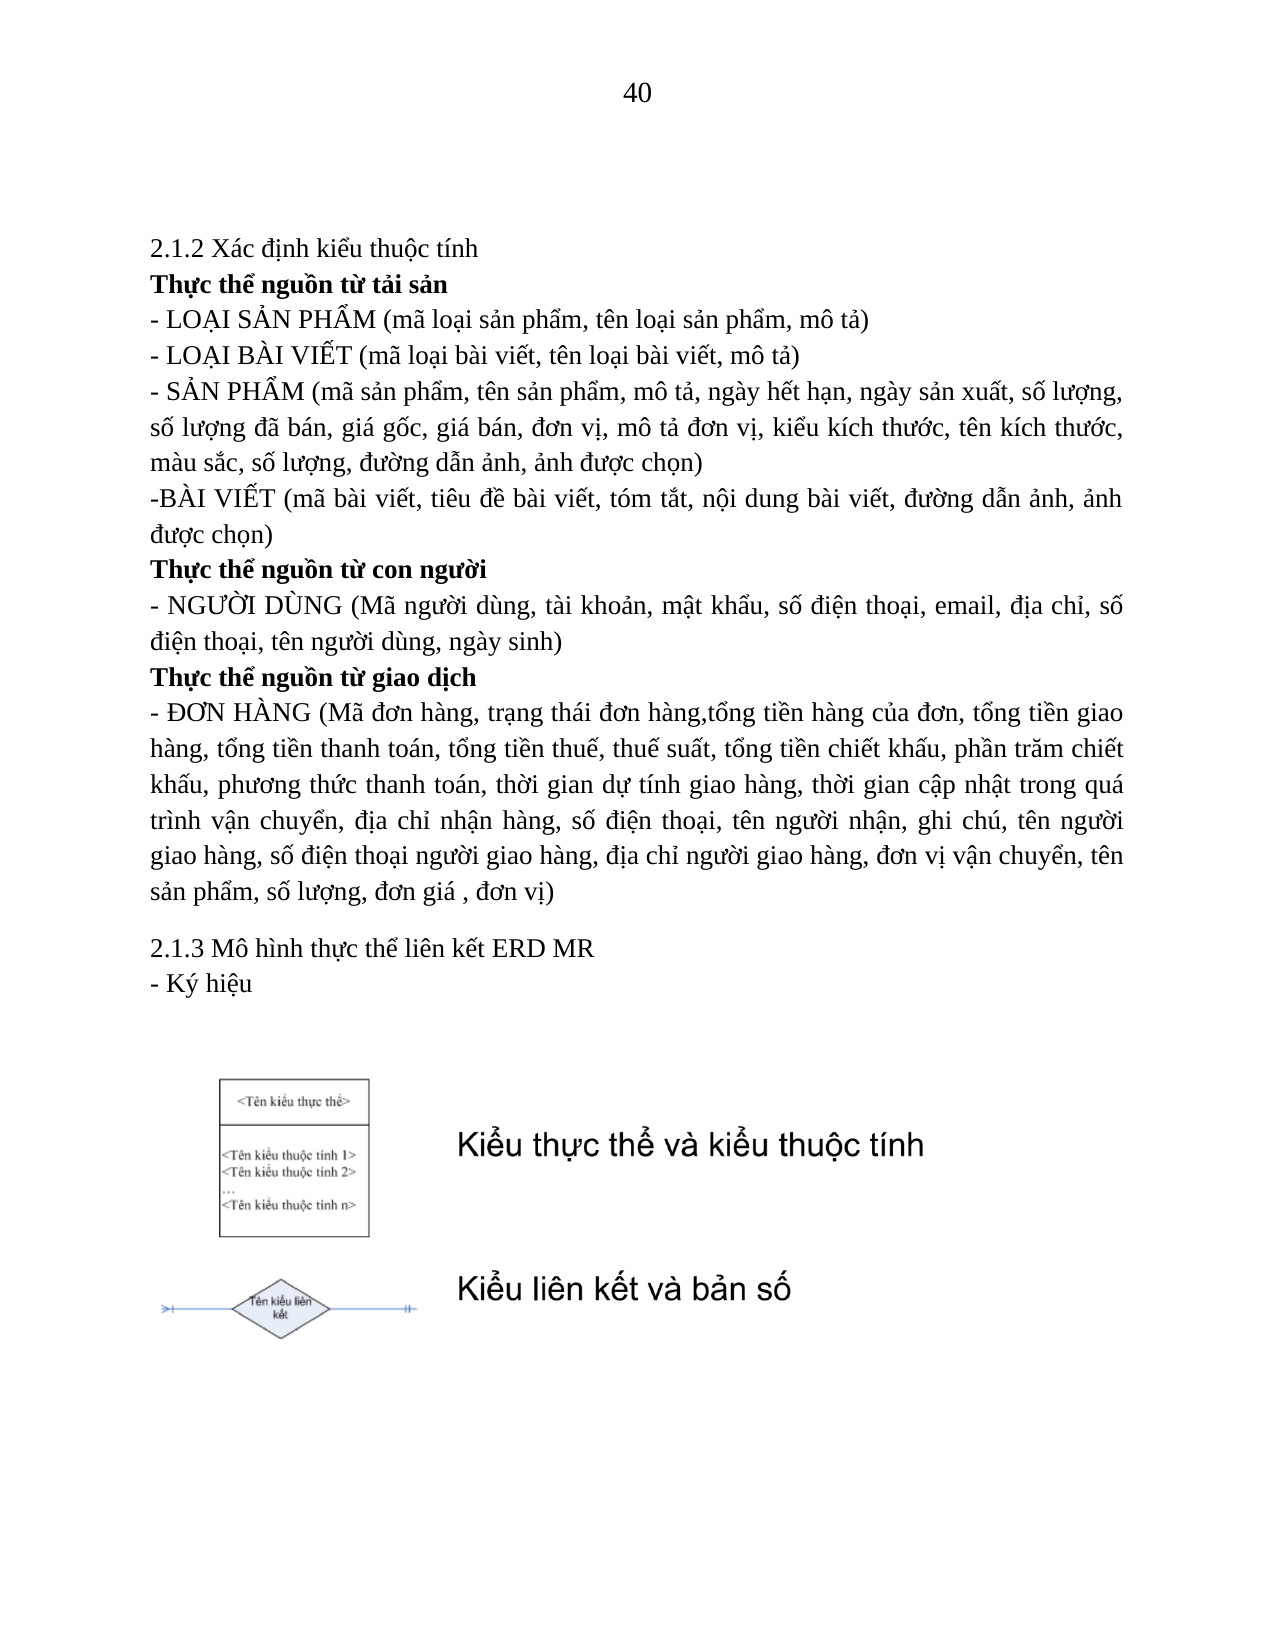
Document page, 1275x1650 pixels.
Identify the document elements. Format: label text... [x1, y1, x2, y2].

subtitle 2.1.3 Mô hình thực thể liên kết ERD MR [150, 932, 1125, 963]
text - SẢN PHẨM (mã sản phẩm, tên sản phẩm, mô tả, ngày hết hạn, ngày sản xuất, số lượng, số lượng đã bán, giá gốc, giá bán, đơn vị, mô tả đơn vị, kiểu kích thước, tên kích thước, màu sắc, số lượng, đường dẫn ảnh, ảnh được chọn) [150, 375, 1125, 478]
text - LOẠI BÀI VIẾT (mã loại bài viết, tên loại bài viết, mô tả) [150, 339, 1125, 370]
text - ĐƠN HÀNG (Mã đơn hàng, trạng thái đơn hàng,tổng tiền hàng của đơn, tổng tiền giao hàng, tổng tiền thanh toán, tổng tiền thuế, thuế suất, tổng tiền chiết khấu, phần trăm chiết khấu, phương thức thanh toán, thời gian dự tính giao hàng, thời gian cập nhật trong quá trình vận chuyển, địa chỉ nhận hàng, số điện thoại, tên người nhận, ghi chú, tên người giao hàng, số điện thoại người giao hàng, địa chỉ người giao hàng, đơn vị vận chuyển, tên sản phẩm, số lượng, đơn giá , đơn vị) [150, 697, 1125, 906]
text Thực thể nguồn từ con người [150, 554, 1125, 585]
text Thực thể nguồn từ giao dịch [150, 661, 1125, 692]
text -BÀI VIẾT (mã bài viết, tiêu đề bài viết, tóm tắt, nội dung bài viết, đường dẫn ảnh, ảnh được chọn) [150, 482, 1125, 549]
text - NGƯỜI DÙNG (Mã người dùng, tài khoản, mật khẩu, số điện thoại, email, địa chỉ, số điện thoại, tên người dùng, ngày sinh) [150, 589, 1125, 656]
picture [150, 1074, 928, 1345]
text - LOẠI SẢN PHẨM (mã loại sản phẩm, tên loại sản phẩm, mô tả) [150, 303, 1125, 335]
text - Ký hiệu [150, 967, 1125, 999]
subtitle 2.1.2 Xác định kiểu thuộc tính [150, 232, 1125, 263]
text Thực thể nguồn từ tải sản [150, 268, 1125, 299]
